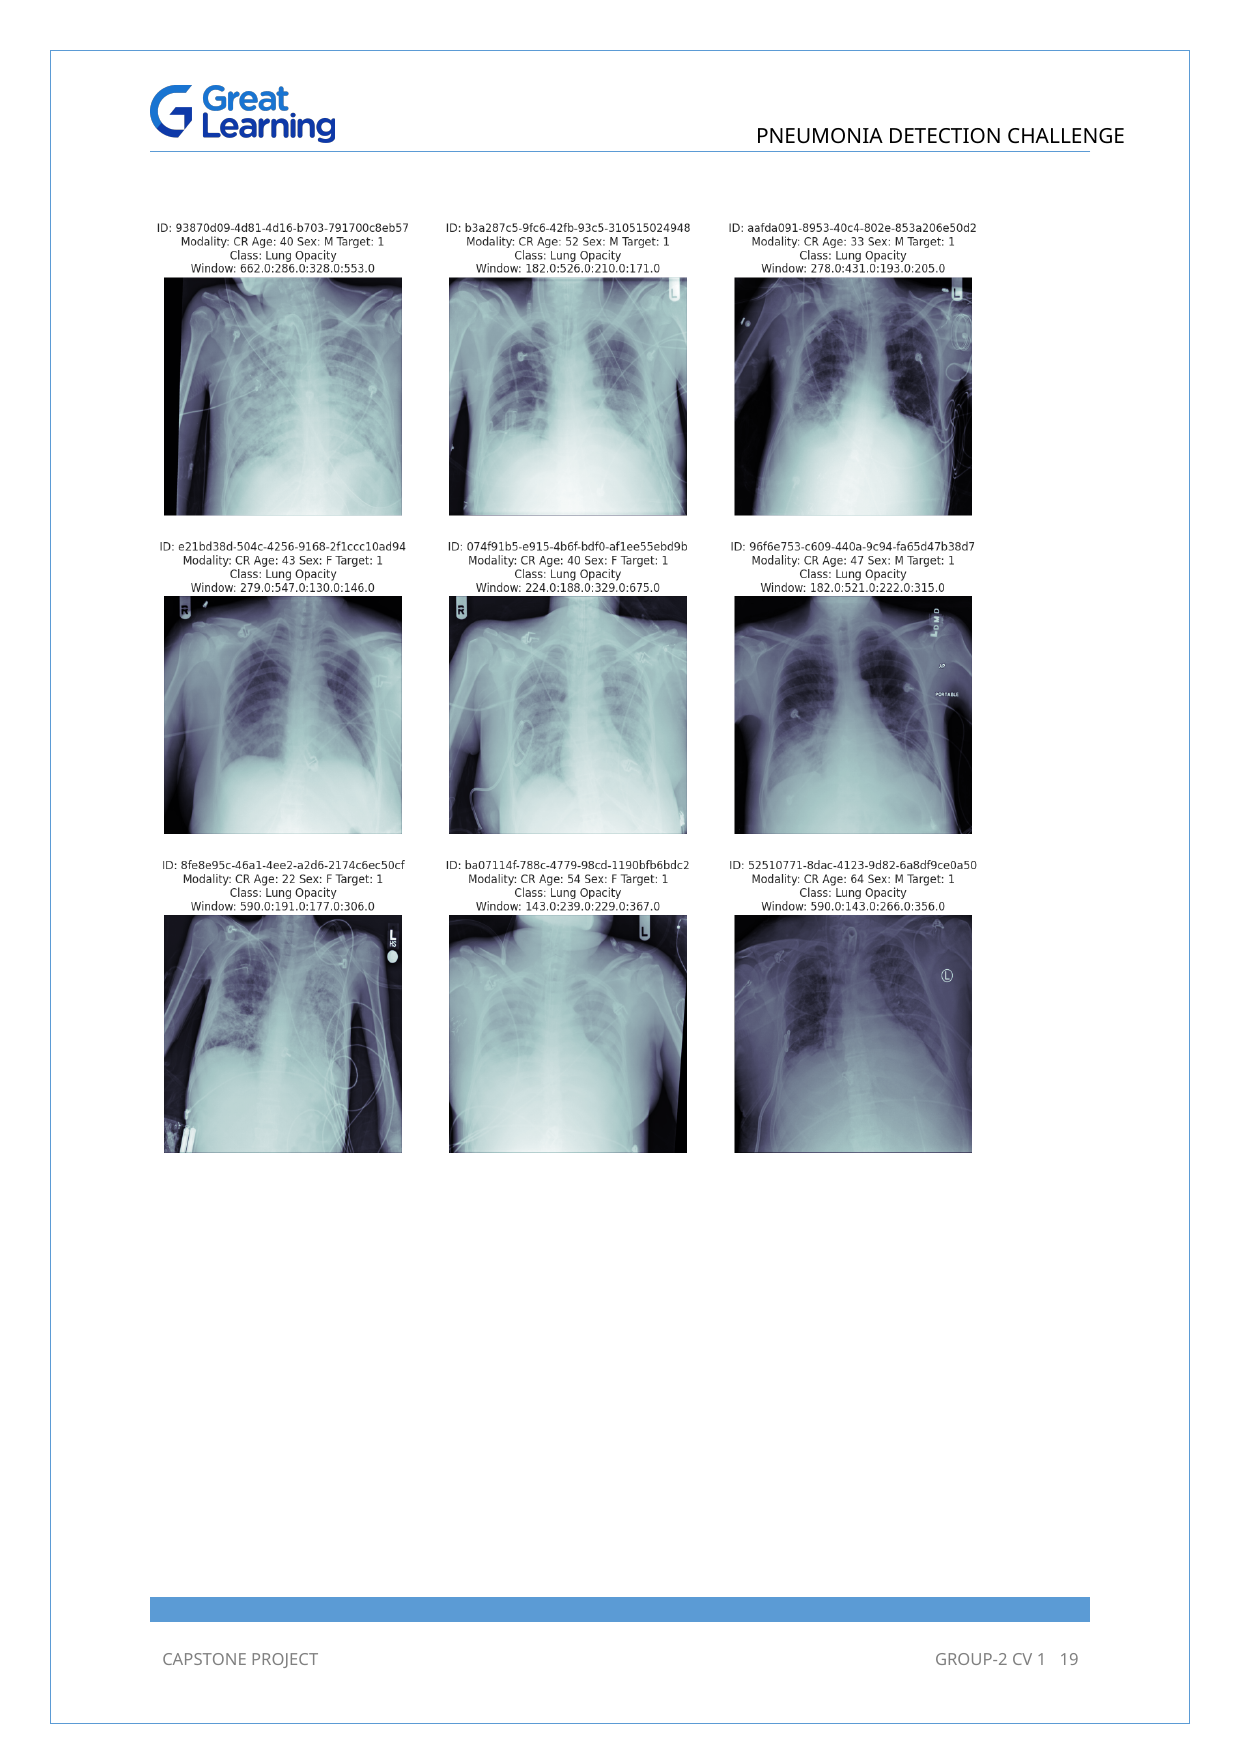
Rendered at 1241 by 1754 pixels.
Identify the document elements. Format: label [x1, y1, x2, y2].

picture [150, 85, 335, 143]
picture [150, 216, 983, 1159]
